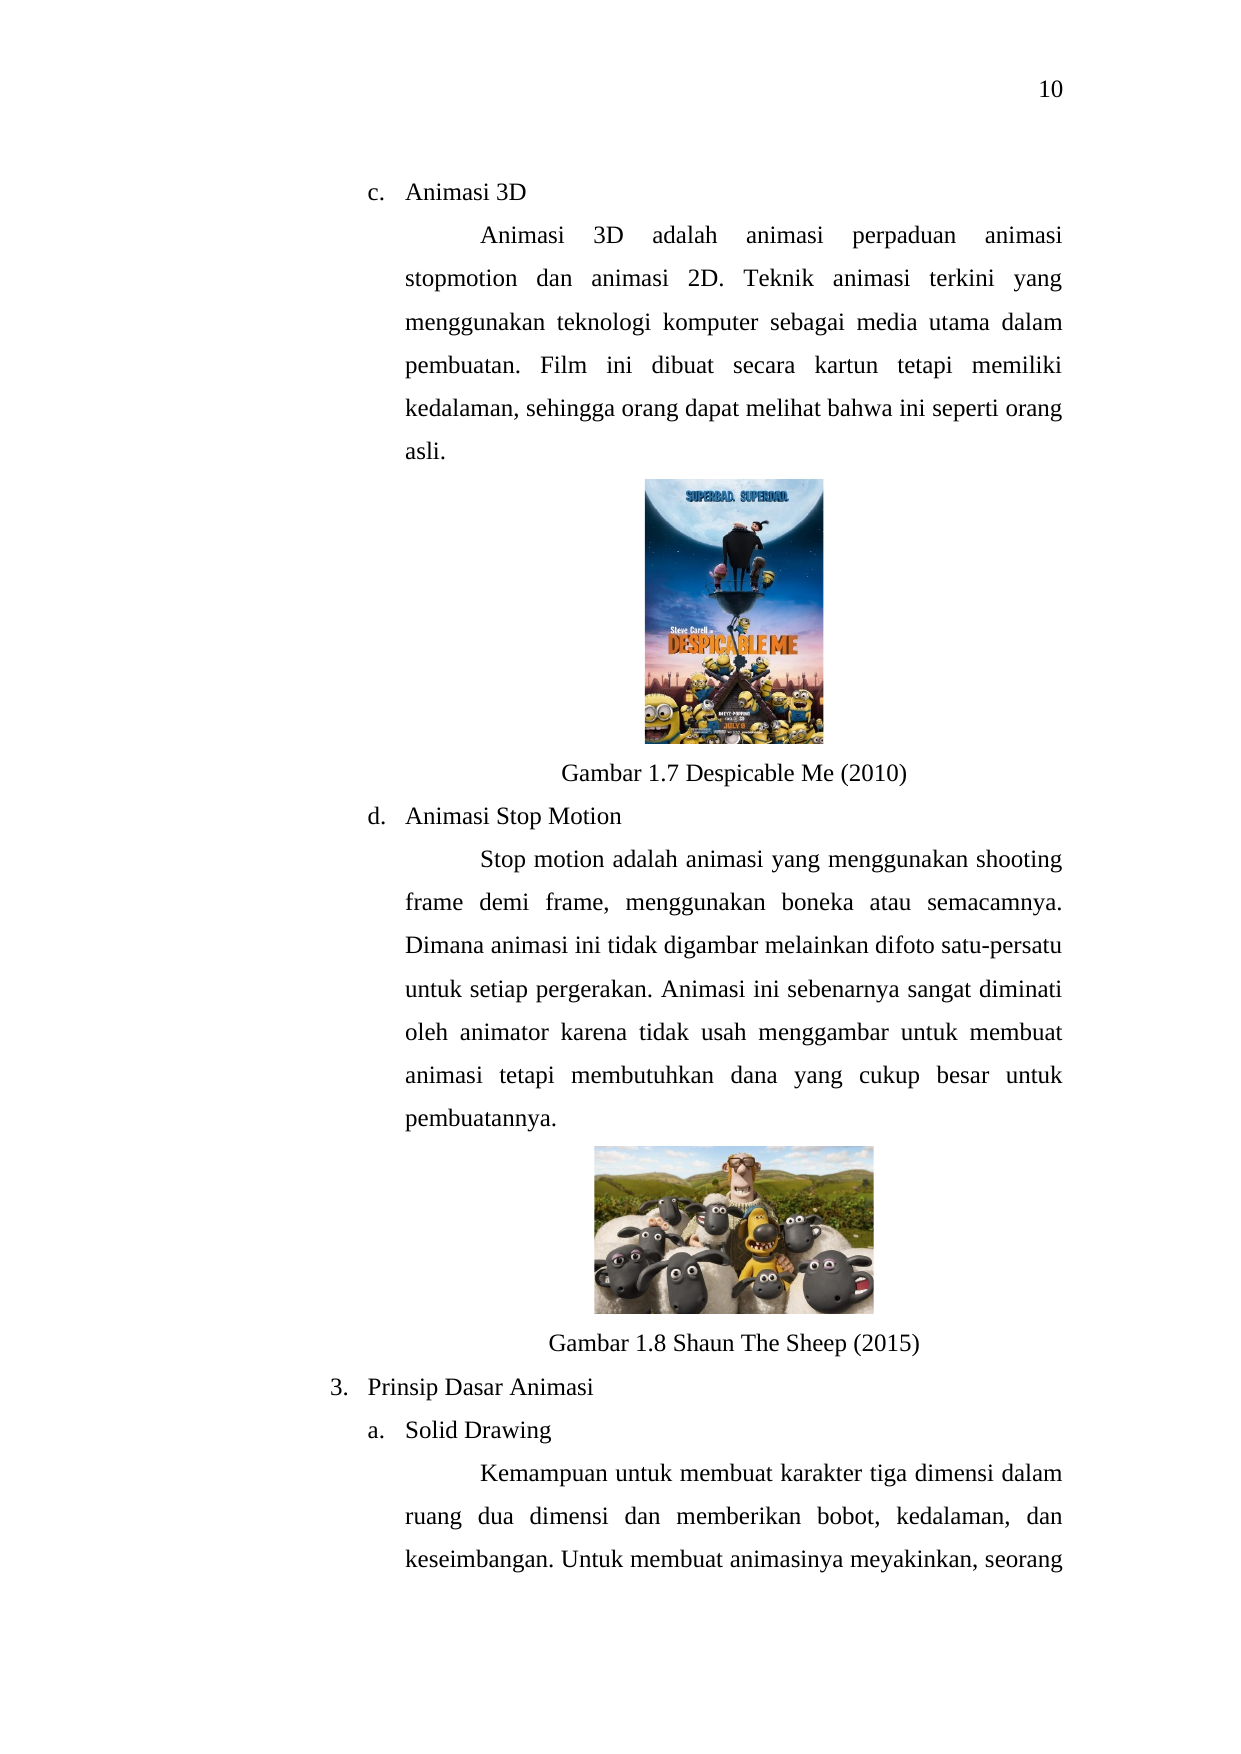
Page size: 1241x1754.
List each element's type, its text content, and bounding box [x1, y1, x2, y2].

list Animasi Stop Motion [367, 801, 1063, 830]
picture [594, 1146, 874, 1314]
subtitle Despicable Me (2010) [405, 758, 1063, 787]
picture [644, 479, 824, 744]
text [405, 1458, 1063, 1573]
list Animasi 3D adalah animasi perpaduan animasi stopmotion dan animasi 2D. Teknik animasi terkini yang menggunakan teknologi komputer sebagai media utama dalam pembuatan. Film ini dibuat secara kartun tetapi memiliki kedalaman, sehingga orang dapat melihat bahwa ini seperti orang asli. [405, 220, 1063, 465]
list Prinsip Dasar Animasi [330, 1372, 1063, 1400]
list Solid Drawing [367, 1415, 1063, 1443]
list Stop motion adalah animasi yang menggunakan shooting frame demi frame, menggunakan boneka atau semacamnya. Dimana animasi ini tidak digambar melainkan difoto satu-persatu untuk setiap pergerakan. Animasi ini sebenarnya sangat diminati oleh animator karena tidak usah menggambar untuk membuat animasi tetapi membutuhkan dana yang cukup besar untuk pembuatannya. [405, 844, 1063, 1132]
subtitle Shaun The Sheep (2015) [405, 1328, 1063, 1357]
list Animasi 3D [367, 177, 1063, 206]
